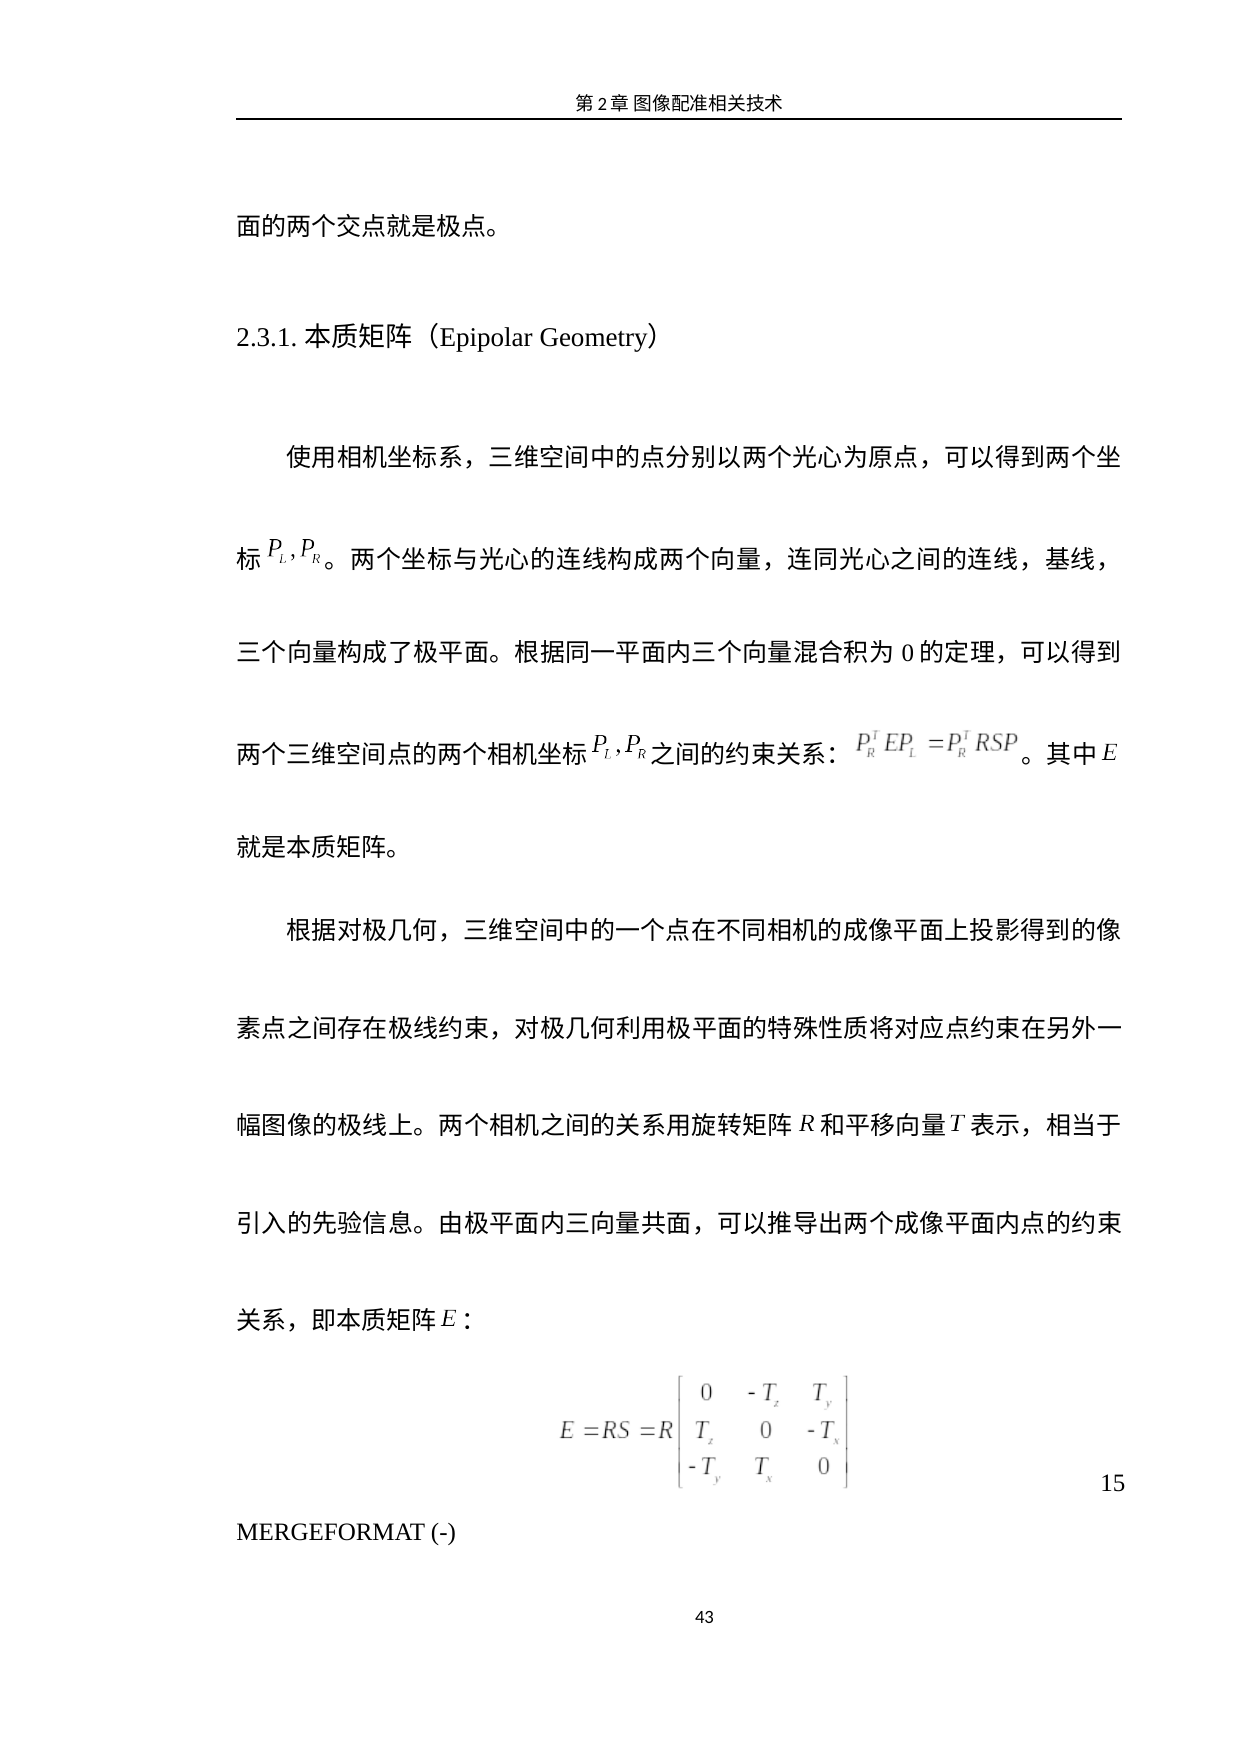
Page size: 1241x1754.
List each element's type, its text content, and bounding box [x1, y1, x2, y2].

text 上图中，三维空间中的点与左右两个相机的光心三点组成了极平面，极平面与成像平面的交线就是极线。两个光心之间的连线是基线，基线与成像平面的两个交点就是极点。 [236, 192, 1122, 257]
text 使用相机坐标系，三维空间中的点分别以两个光心为原点，可以得到两个坐标。两个坐标与光心的连线构成两个向量，连同光心之间的连线，基线，三个向量构成了极平面。根据同一平面内三个向量混合积为0的定理，可以得到两个三维空间点的两个相机坐标之间的约束关系：。其中就是本质矩阵。 [236, 423, 1122, 878]
subtitle 2.3.1. 本质矩阵（Epipolar Geometry） [236, 302, 1122, 367]
text 根据对极几何，三维空间中的一个点在不同相机的成像平面上投影得到的像素点之间存在极线约束，对极几何利用极平面的特殊性质将对应点约束在另外一幅图像的极线上。两个相机之间的关系用旋转矩阵和平移向量表示，相当于引入的先验信息。由极平面内三向量共面，可以推导出两个成像平面内点的约束关系，即本质矩阵： [236, 896, 1122, 1351]
